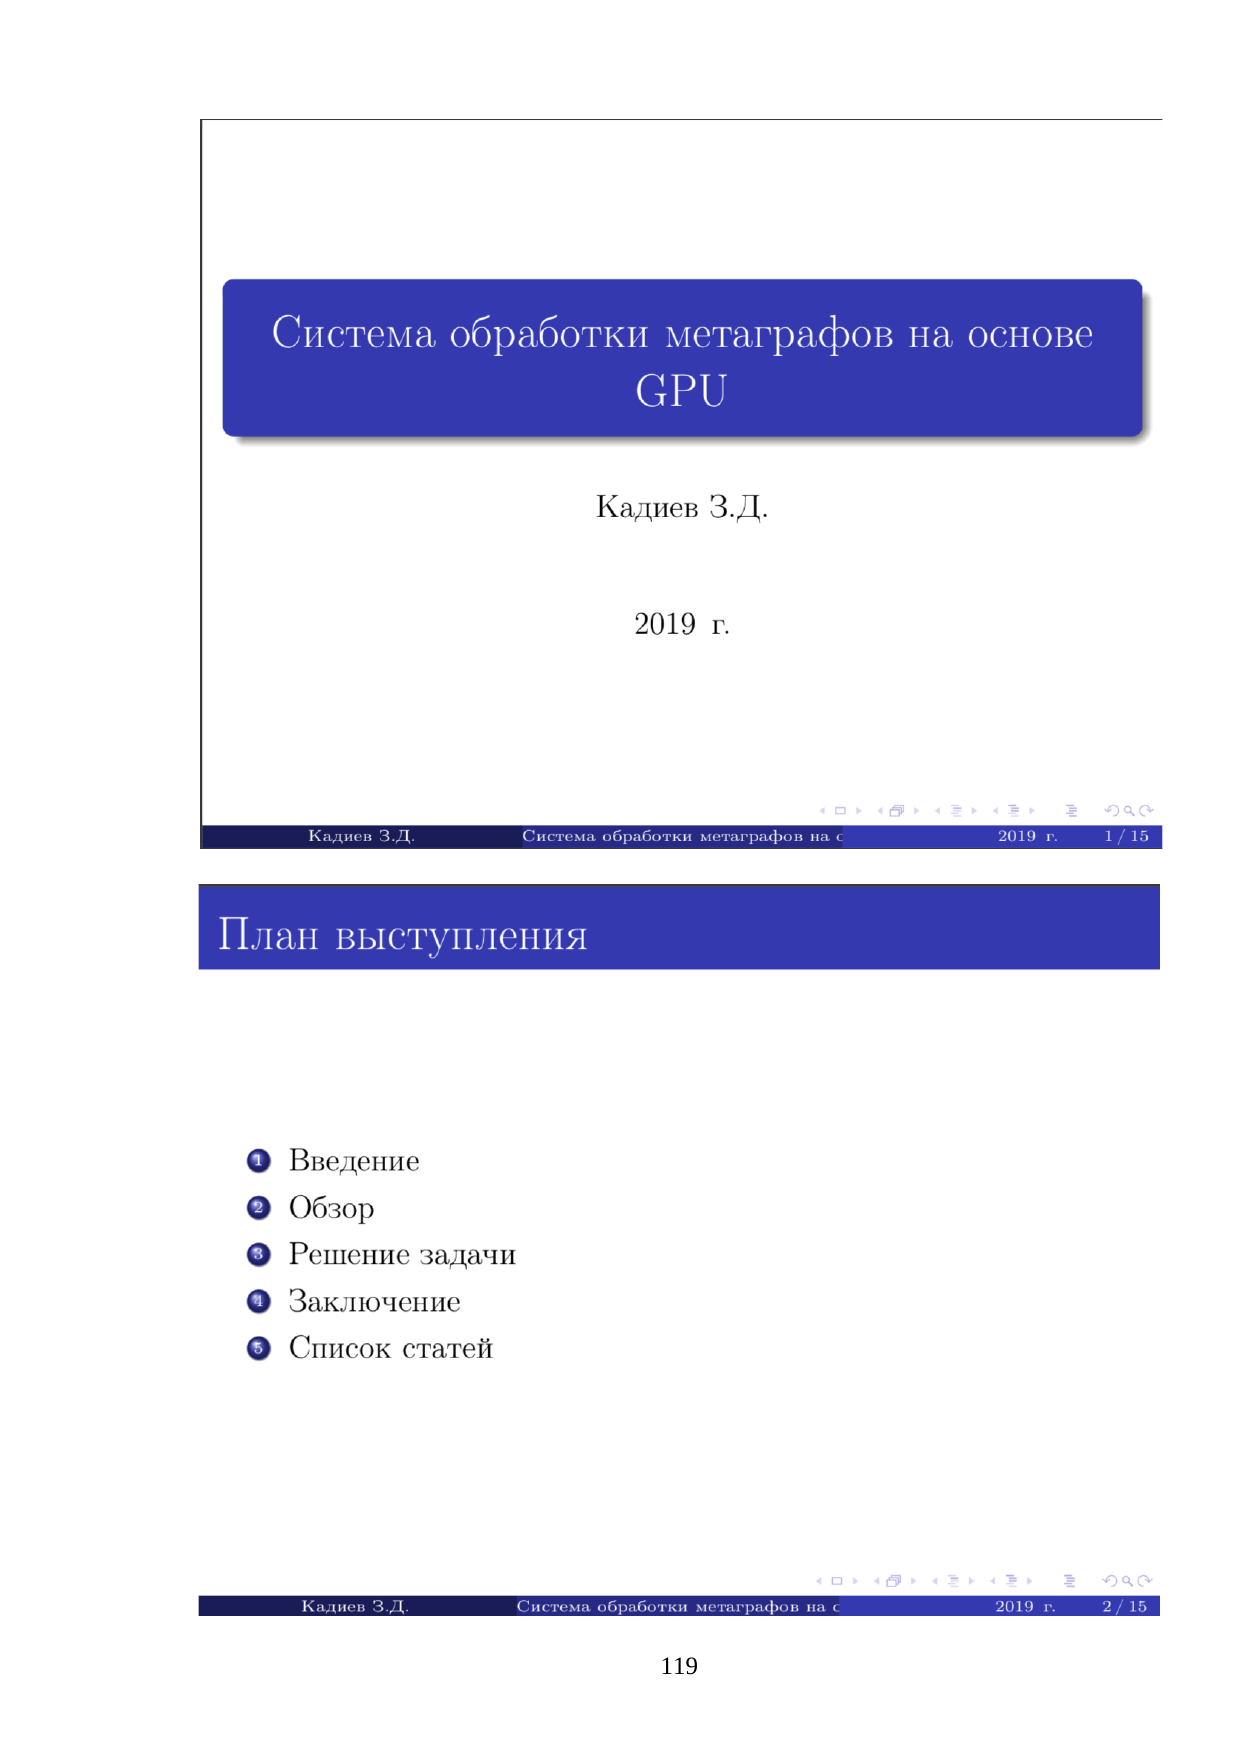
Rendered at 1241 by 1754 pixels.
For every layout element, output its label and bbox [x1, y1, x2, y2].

picture [198, 884, 1160, 1616]
picture [200, 119, 1163, 849]
